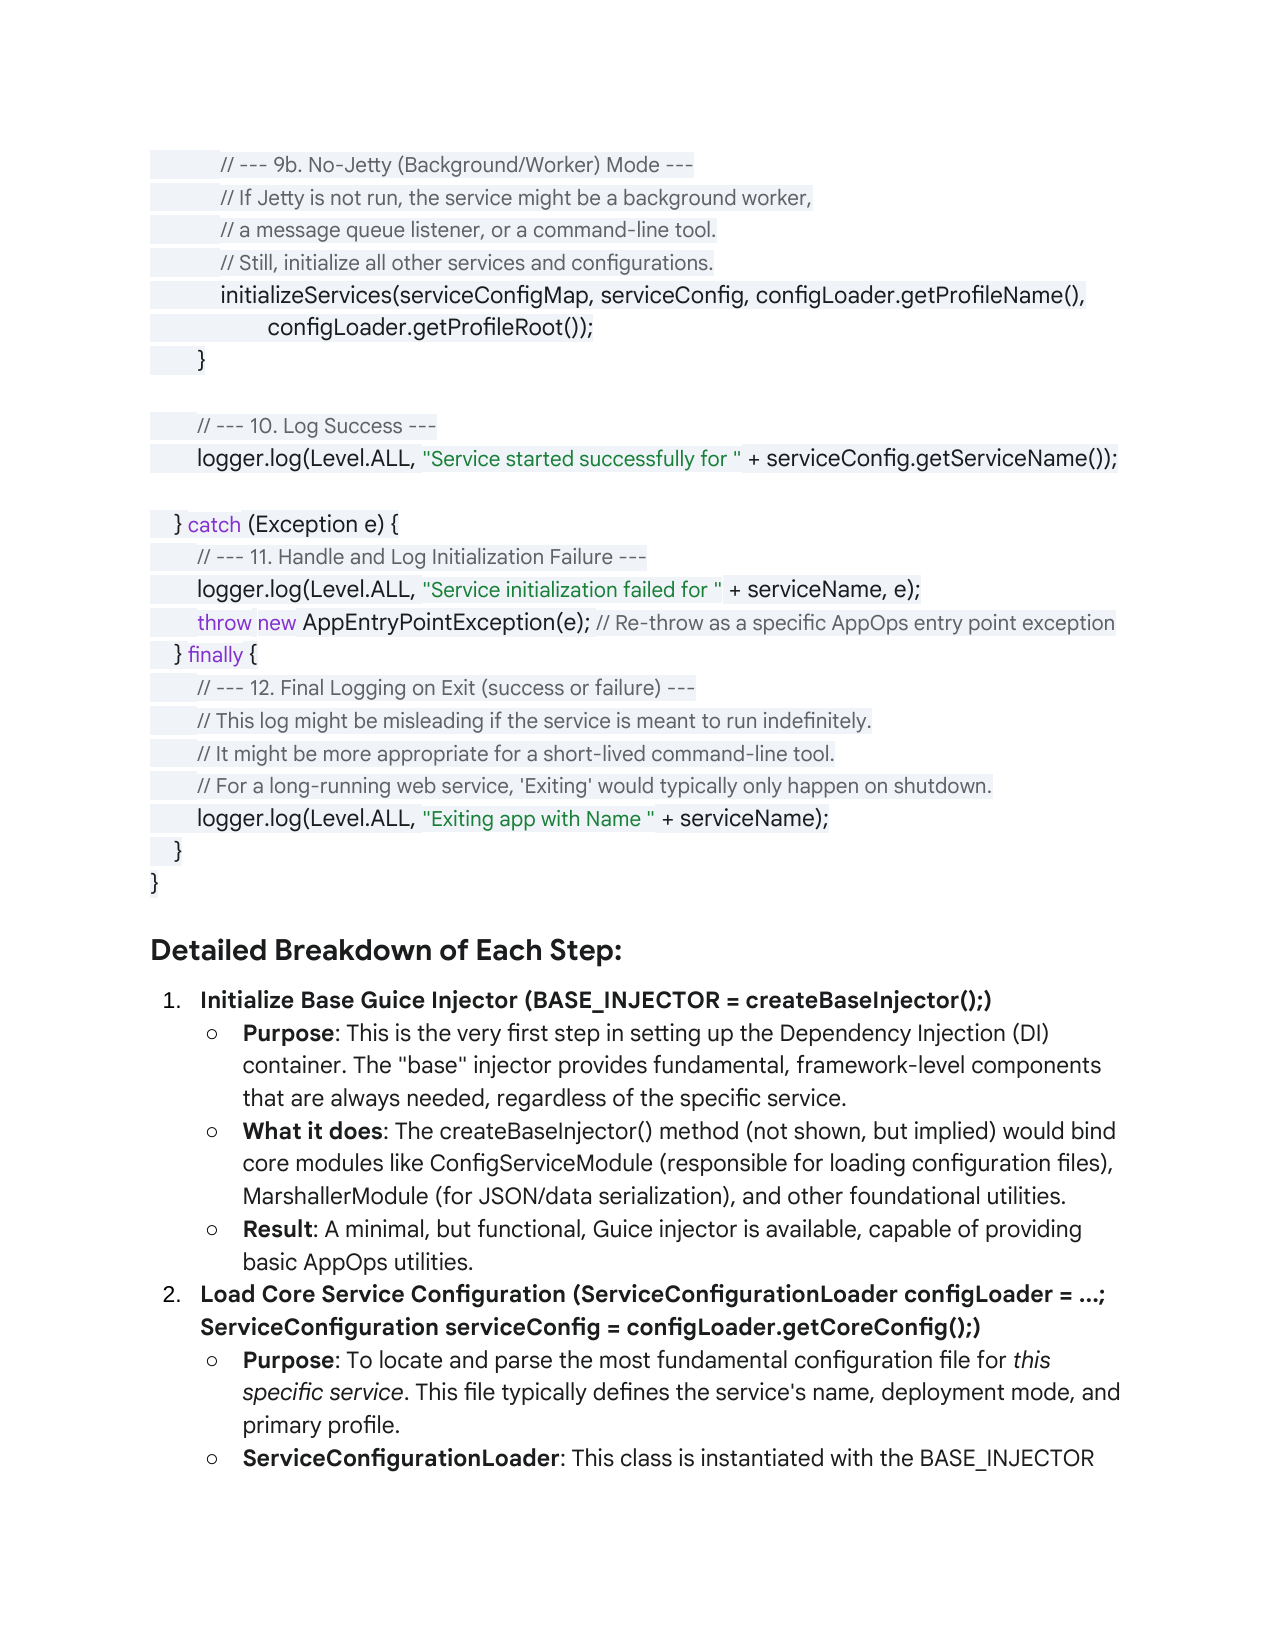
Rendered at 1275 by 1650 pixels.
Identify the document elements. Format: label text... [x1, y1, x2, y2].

list What it does: The createBaseInjector() method (not shown, but implied) would bind core modules like ConfigServiceModule (responsible for loading configuration files), MarshallerModule (for JSON/data serialization), and other foundational utilities. [205, 1117, 1125, 1211]
list Initialize Base Guice Injector (BASE_INJECTOR = createBaseInjector();) [162, 986, 1125, 1015]
list Result: A minimal, but functional, Guice injector is available, capable of providing basic AppOps utilities. [205, 1215, 1125, 1277]
subtitle Detailed Breakdown of Each Step: [150, 932, 1125, 968]
list Load Core Service Configuration (ServiceConfigurationLoader configLoader = ...; ServiceConfiguration serviceConfig = configLoader.getCoreConfig();) [162, 1281, 1125, 1342]
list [205, 1444, 1125, 1473]
list Purpose: To locate and parse the most fundamental configuration file for this specific service. This file typically defines the service's name, deployment mode, and primary profile. [205, 1346, 1125, 1440]
list Purpose: This is the very first step in setting up the Dependency Injection (DI) container. The "base" injector provides fundamental, framework-level components that are always needed, regardless of the specific service. [205, 1019, 1125, 1113]
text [150, 150, 1125, 928]
